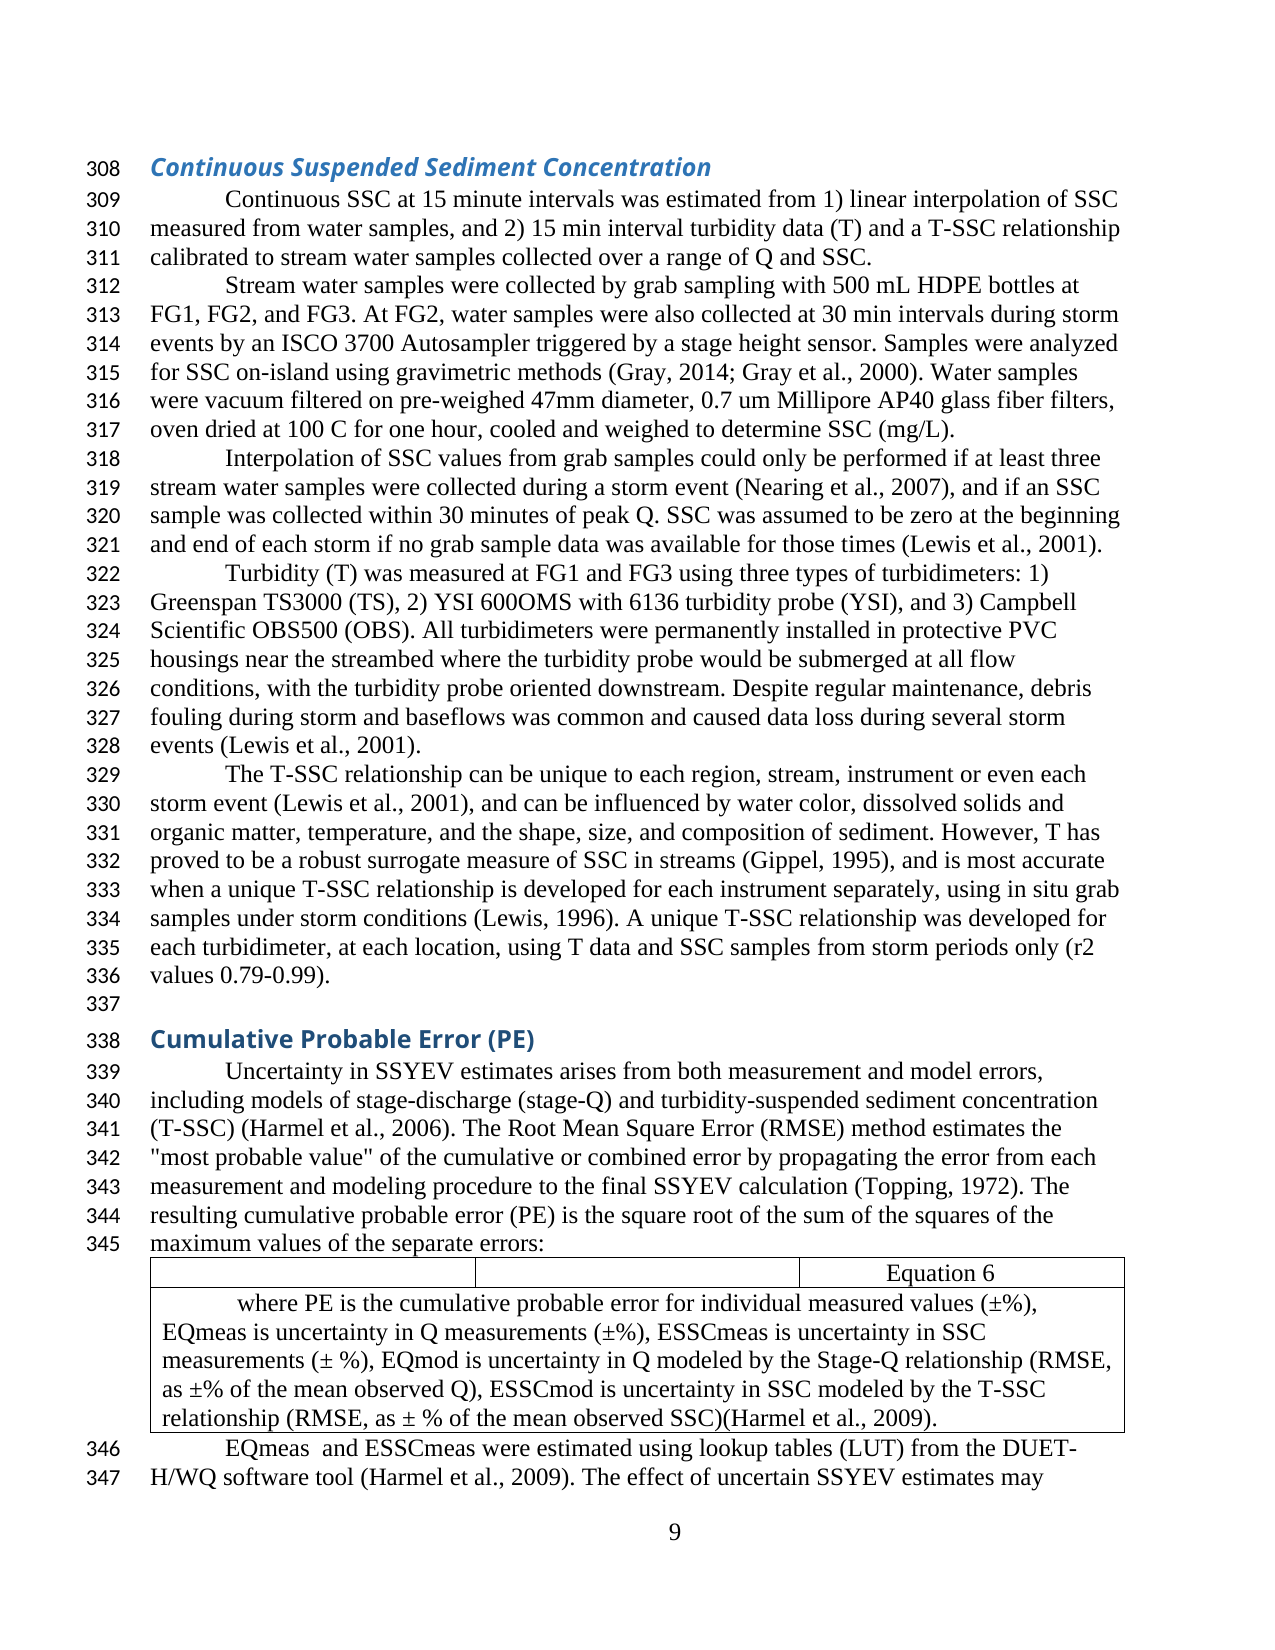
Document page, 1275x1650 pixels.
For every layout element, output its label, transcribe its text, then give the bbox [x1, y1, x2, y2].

table_cell where PE is the cumulative probable error for individual measured values (±%), EQmeas is uncertainty in Q measurements (±%), ESSCmeas is uncertainty in SSC measurements (± %), EQmod is uncertainty in Q modeled by the Stage-Q relationship (RMSE, as ±% of the mean observed Q), ESSCmod is uncertainty in SSC modeled by the T-SSC relationship (RMSE, as ± % of the mean observed SSC)(Harmel et al., 2009). [151, 1288, 1124, 1432]
text Turbidity (T) was measured at FG1 and FG3 using three types of turbidimeters: 1) Greenspan TS3000 (TS), 2) YSI 600OMS with 6136 turbidity probe (YSI), and 3) Campbell Scientific OBS500 (OBS). All turbidimeters were permanently installed in protective PVC housings near the streambed where the turbidity probe would be submerged at all flow conditions, with the turbidity probe oriented downstream. Despite regular maintenance, debris fouling during storm and baseflows was common and caused data loss during several storm events (Lewis et al., 2001). [150, 558, 1125, 759]
table_header [476, 1258, 799, 1287]
text Continuous SSC at 15 minute intervals was estimated from 1) linear interpolation of SSC measured from water samples, and 2) 15 min interval turbidity data (T) and a T-SSC relationship calibrated to stream water samples collected over a range of Q and SSC. [150, 184, 1125, 270]
text Uncertainty in SSYEV estimates arises from both measurement and model errors, including models of stage-discharge (stage-Q) and turbidity-suspended sediment concentration (T-SSC) (Harmel et al., 2006). The Root Mean Square Error (RMSE) method estimates the "most probable value" of the cumulative or combined error by propagating the error from each measurement and modeling procedure to the final SSYEV calculation (Topping, 1972). The resulting cumulative probable error (PE) is the square root of the sum of the squares of the maximum values of the separate errors: [150, 1056, 1125, 1257]
table_header Equation 6 [800, 1258, 1124, 1287]
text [150, 1433, 1125, 1490]
text The T-SSC relationship can be unique to each region, stream, instrument or even each storm event (Lewis et al., 2001), and can be influenced by water color, dissolved solids and organic matter, temperature, and the shape, size, and composition of sediment. However, T has proved to be a robust surrogate measure of SSC in streams (Gippel, 1995), and is most accurate when a unique T-SSC relationship is developed for each instrument separately, using in situ grab samples under storm conditions (Lewis, 1996). A unique T-SSC relationship was developed for each turbidimeter, at each location, using T data and SSC samples from storm periods only (r2 values 0.79-0.99). [150, 759, 1125, 989]
subtitle Cumulative Probable Error (PE) [150, 1022, 1125, 1056]
text Stream water samples were collected by grab sampling with 500 mL HDPE bottles at FG1, FG2, and FG3. At FG2, water samples were also collected at 30 min intervals during storm events by an ISCO 3700 Autosampler triggered by a stage height sensor. Samples were analyzed for SSC on-island using gravimetric methods (Gray, 2014; Gray et al., 2000). Water samples were vacuum filtered on pre-weighed 47mm diameter, 0.7 um Millipore AP40 glass fiber filters, oven dried at 100 C for one hour, cooled and weighed to determine SSC (mg/L). [150, 270, 1125, 443]
text Interpolation of SSC values from grab samples could only be performed if at least three stream water samples were collected during a storm event (Nearing et al., 2007), and if an SSC sample was collected within 30 minutes of peak Q. SSC was assumed to be zero at the beginning and end of each storm if no grab sample data was available for those times (Lewis et al., 2001). [150, 443, 1125, 558]
subtitle Continuous Suspended Sediment Concentration [150, 150, 1125, 184]
table_header [151, 1258, 475, 1287]
